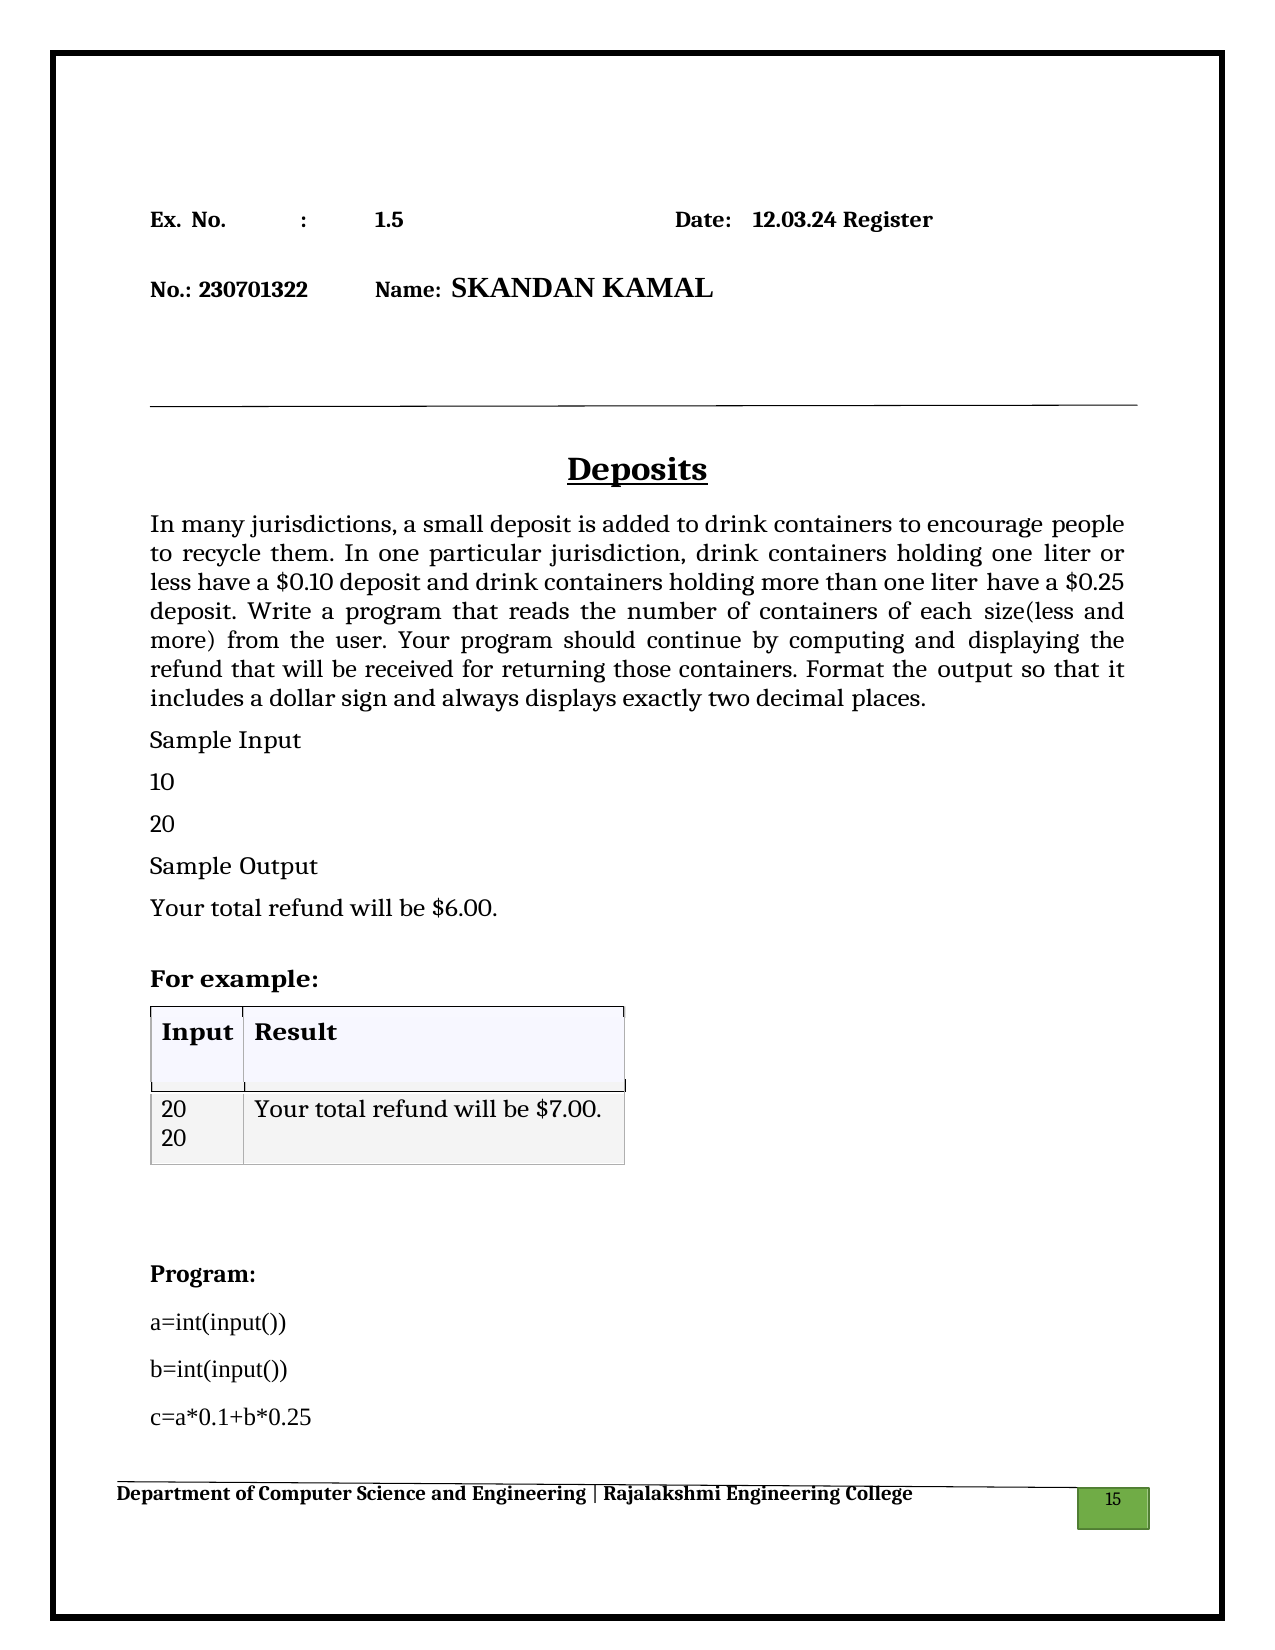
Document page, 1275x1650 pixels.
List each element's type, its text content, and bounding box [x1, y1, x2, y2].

table_header Input [152, 1017, 243, 1082]
text In many jurisdictions, a small deposit is added to drink containers to encourage people to recycle them. In one particular jurisdiction, drink containers holding one liter or less have a $0.10 deposit and drink containers holding more than one liter have a $0.25 deposit. Write a program that reads the number of containers of each size(less and more) from the user. Your program should continue by computing and displaying the refund that will be received for returning those containers. Format the output so that it includes a dollar sign and always displays exactly two decimal places. [150, 510, 1124, 712]
picture [151, 1007, 242, 1017]
text Sample Output [150, 852, 1206, 880]
table_cell Your total refund will be $7.00. [244, 1094, 624, 1163]
subtitle Deposits [172, 451, 1103, 489]
table_cell 20 20 [152, 1094, 243, 1163]
text Your total refund will be $6.00. [150, 893, 1206, 922]
text 20 [150, 809, 1206, 838]
table_cell [151, 1082, 624, 1094]
text Program: a=int(input()) b=int(input()) c=a*0.1+b*0.25 [150, 1260, 313, 1431]
text Ex. No. : 1.5 Date: 12.03.24 Register No.: 230701322 Name: SKANDAN KAMAL [150, 207, 940, 304]
picture [243, 1007, 623, 1017]
text Sample Input 10 [150, 726, 309, 797]
subtitle For example: [150, 965, 1206, 994]
table_header Result [244, 1017, 624, 1082]
